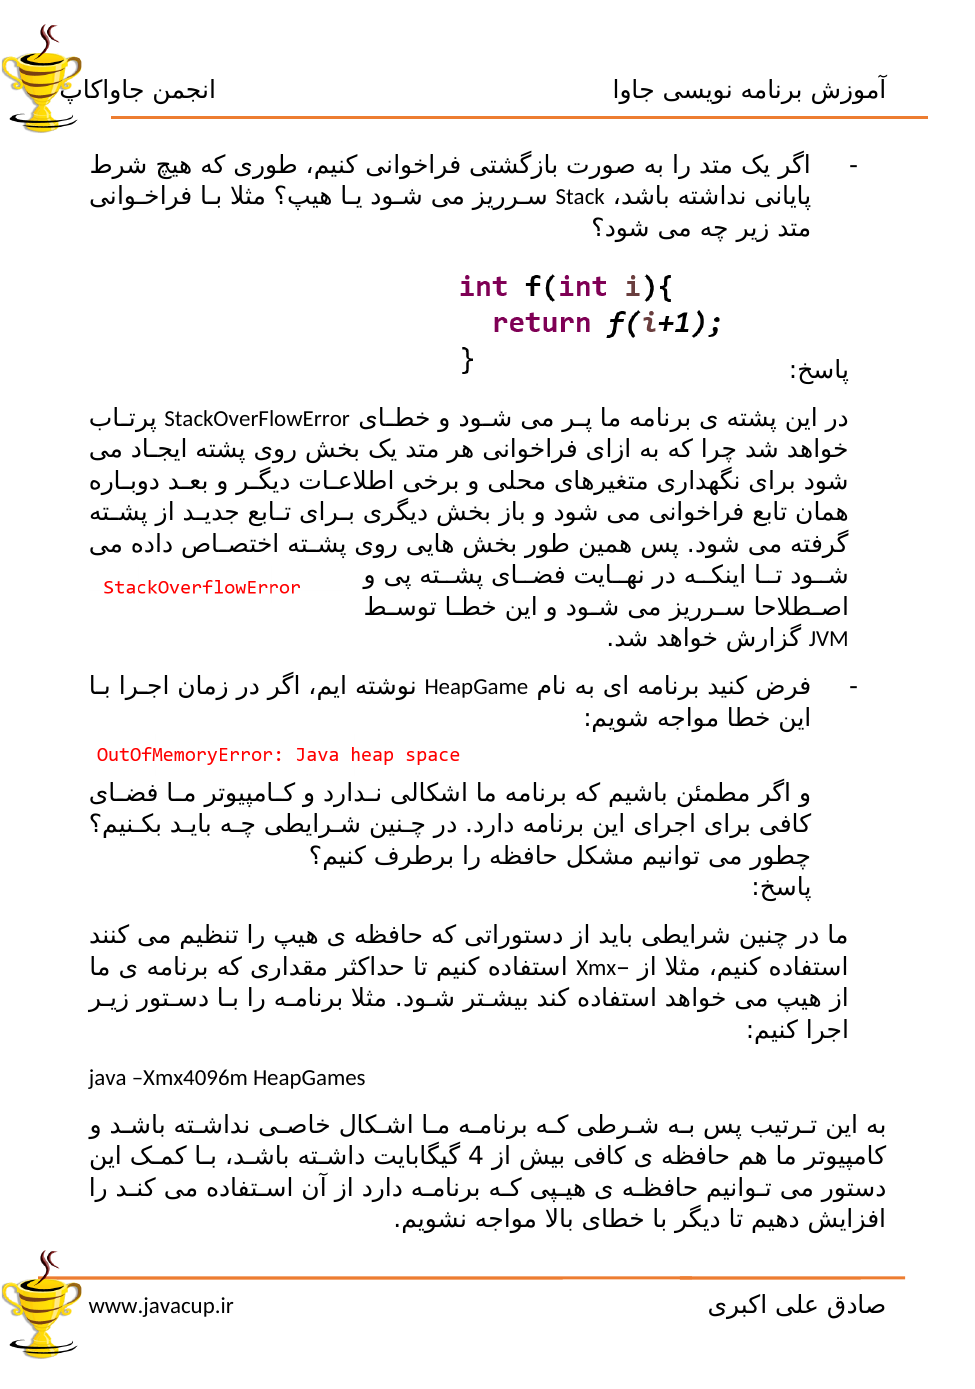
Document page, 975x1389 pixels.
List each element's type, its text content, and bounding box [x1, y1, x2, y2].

picture [88, 566, 345, 603]
text در این پشته ی برنامه ما پر می شود و خطای StackOverFlowError پرتاب خواهد شد چرا که به ازای فراخوانی هر متد یک بخش روی پشته ایجاد می شود برای نگهداری متغیرهای محلی و برخی اطلاعات دیگر و بعد دوباره همان تابع فراخوانی می شود و باز بخش دیگری برای تابع جدید از پشته گرفته می شود. پس همین طور بخش هایی روی پشته اختصاص داده می شود تا اینکه در نهایت فضای پشته پی و اصطلاحا سرریز می شود و این خطا توسط JVM گزارش خواهد شد. [89, 403, 849, 652]
list و اگر مطمئن باشیم که برنامه ما اشکالی ندارد و کامپیوتر ما فضای کافی برای اجرای این برنامه دارد. در چنین شرایطی چه باید بکنیم؟ چطور می توانیم مشکل حافظه را برطرف کنیم؟ [89, 778, 811, 870]
list پاسخ: [89, 872, 811, 902]
list اگر یک متد را به صورت بازگشتی فراخوانی کنیم، طوری که هیچ شرط پایانی نداشته باشد، Stack سرریز می شود یا هیپ؟ مثلا با فراخوانی متد زیر چه می شود؟ [89, 150, 849, 242]
picture [88, 734, 472, 776]
text به این ترتیب پس به شرطی که برنامه ما اشکال خاصی نداشته باشد و کامپیوتر ما هم حافظه ی کافی بیش از 4 گیگابایت داشته باشد، با کمک این دستور می توانیم حافظه ی هیپی که برنامه دارد از آن استفاده می کند را افزایش دهیم تا دیگر با خطای بالا مواجه نشویم. [89, 1110, 886, 1233]
text پاسخ: [89, 355, 849, 384]
picture [453, 260, 769, 381]
picture [0, 21, 82, 132]
list فرض کنید برنامه ای به نام HeapGame نوشته ایم، اگر در زمان اجرا با این خطا مواجه شویم: [89, 671, 849, 732]
text ما در چنین شرایطی باید از دستوراتی که حافظه ی هیپ را تنظیم می کنند استفاده کنیم، مثلا از –Xmx استفاده کنیم تا حداکثر مقداری که برنامه ی ما از هیپ می خواهد استفاده کند بیشتر شود. مثلا برنامه را با دستور زیر اجرا کنیم: [89, 921, 849, 1044]
picture [0, 1247, 82, 1358]
text java –Xmx4096m HeapGames [89, 1063, 886, 1091]
